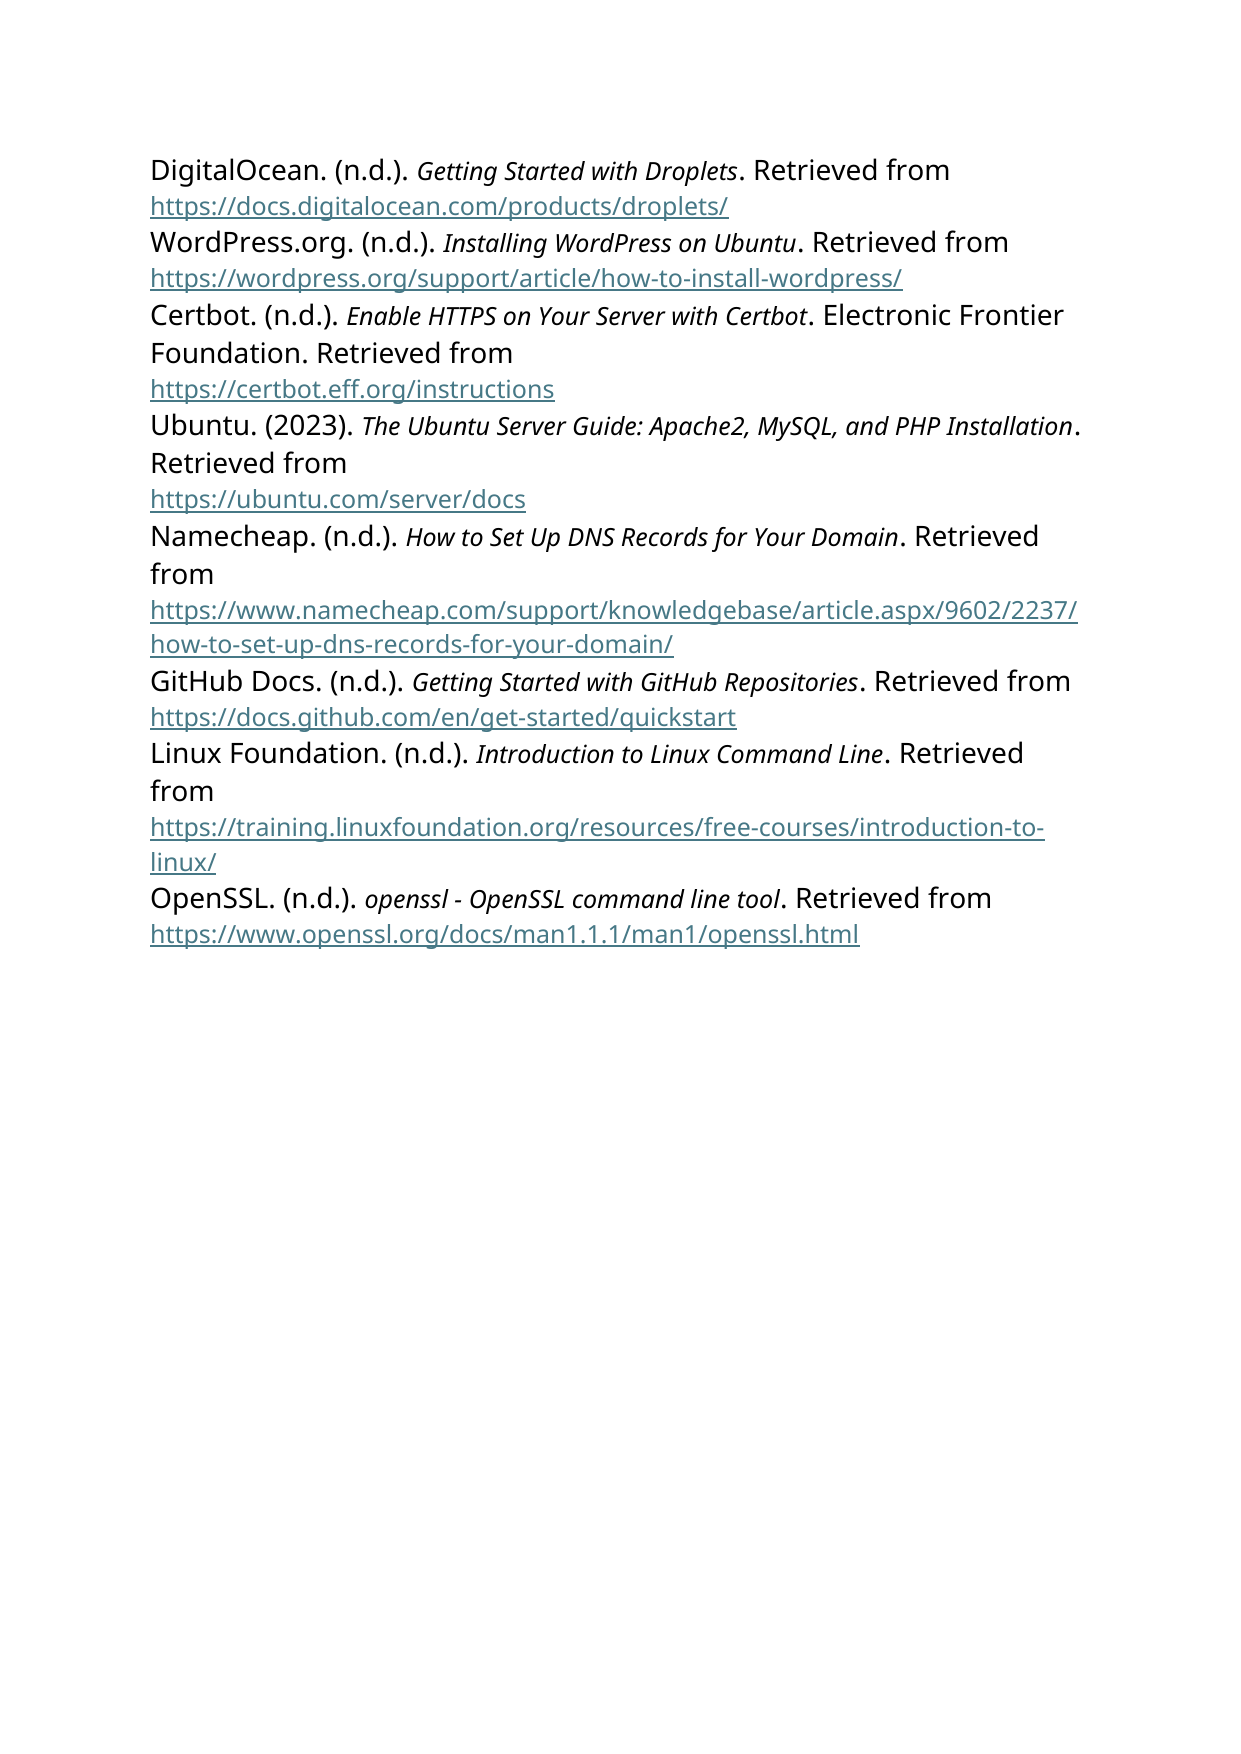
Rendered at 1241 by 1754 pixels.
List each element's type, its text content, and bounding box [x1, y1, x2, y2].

text Linux Foundation. (n.d.). Introduction to Linux Command Line. Retrieved from https://training.linuxfoundation.org/resources/free-courses/introduction-to-linux/ [150, 733, 1090, 878]
text GitHub Docs. (n.d.). Getting Started with GitHub Repositories. Retrieved from https://docs.github.com/en/get-started/quickstart [150, 661, 1090, 733]
text OpenSSL. (n.d.). openssl - OpenSSL command line tool. Retrieved from https://www.openssl.org/docs/man1.1.1/man1/openssl.html [150, 878, 1090, 951]
text DigitalOcean. (n.d.). Getting Started with Droplets. Retrieved from https://docs.digitalocean.com/products/droplets/ [150, 150, 1090, 222]
text WordPress.org. (n.d.). Installing WordPress on Ubuntu. Retrieved from https://wordpress.org/support/article/how-to-install-wordpress/ [150, 222, 1090, 295]
text Ubuntu. (2023). The Ubuntu Server Guide: Apache2, MySQL, and PHP Installation. Retrieved from https://ubuntu.com/server/docs [150, 406, 1090, 516]
text Certbot. (n.d.). Enable HTTPS on Your Server with Certbot. Electronic Frontier Foundation. Retrieved from https://certbot.eff.org/instructions [150, 295, 1090, 406]
text Namecheap. (n.d.). How to Set Up DNS Records for Your Domain. Retrieved from https://www.namecheap.com/support/knowledgebase/article.aspx/9602/2237/how-to-set-up-dns-records-for-your-domain/ [150, 516, 1090, 661]
